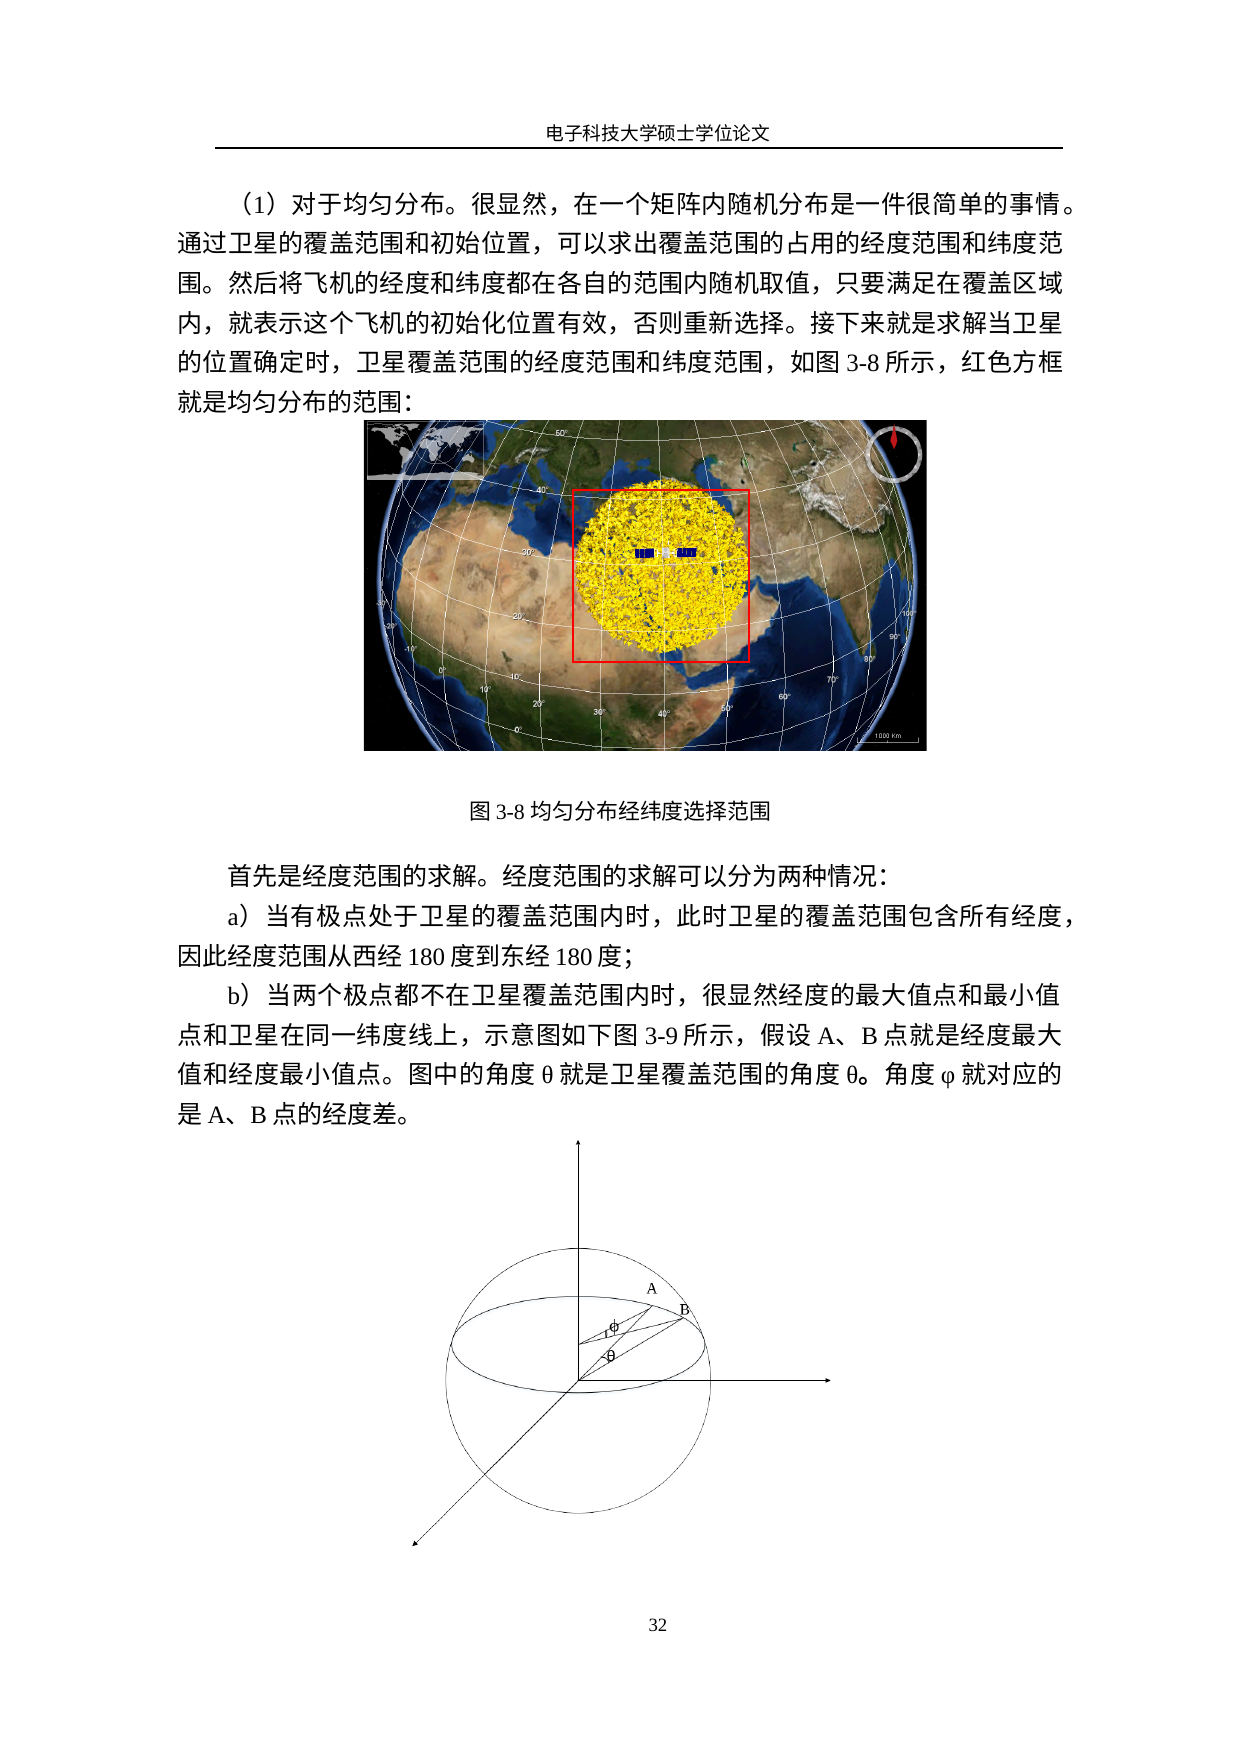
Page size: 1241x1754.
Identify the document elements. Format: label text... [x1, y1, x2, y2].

text 图3-8 均匀分布经纬度选择范围 [177, 790, 1063, 830]
text （1）对于均匀分布。很显然，在一个矩阵内随机分布是一件很简单的事情。通过卫星的覆盖范围和初始位置，可以求出覆盖范围的占用的经度范围和纬度范围。然后将飞机的经度和纬度都在各自的范围内随机取值，只要满足在覆盖区域内，就表示这个飞机的初始化位置有效，否则重新选择。接下来就是求解当卫星的位置确定时，卫星覆盖范围的经度范围和纬度范围，如图3-8所示，红色方框就是均匀分布的范围： [177, 182, 1063, 421]
text a）当有极点处于卫星的覆盖范围内时，此时卫星的覆盖范围包含所有经度，因此经度范围从西经180度到东经180度； [177, 894, 1063, 974]
picture [363, 420, 927, 751]
text 首先是经度范围的求解。经度范围的求解可以分为两种情况： [177, 855, 1063, 894]
text b）当两个极点都不在卫星覆盖范围内时，很显然经度的最大值点和最小值点和卫星在同一纬度线上，示意图如下图3-9所示，假设A、B点就是经度最大值和经度最小值点。图中的角度θ就是卫星覆盖范围的角度θ。角度φ就对应的是A、B点的经度差。 [177, 974, 1063, 1133]
